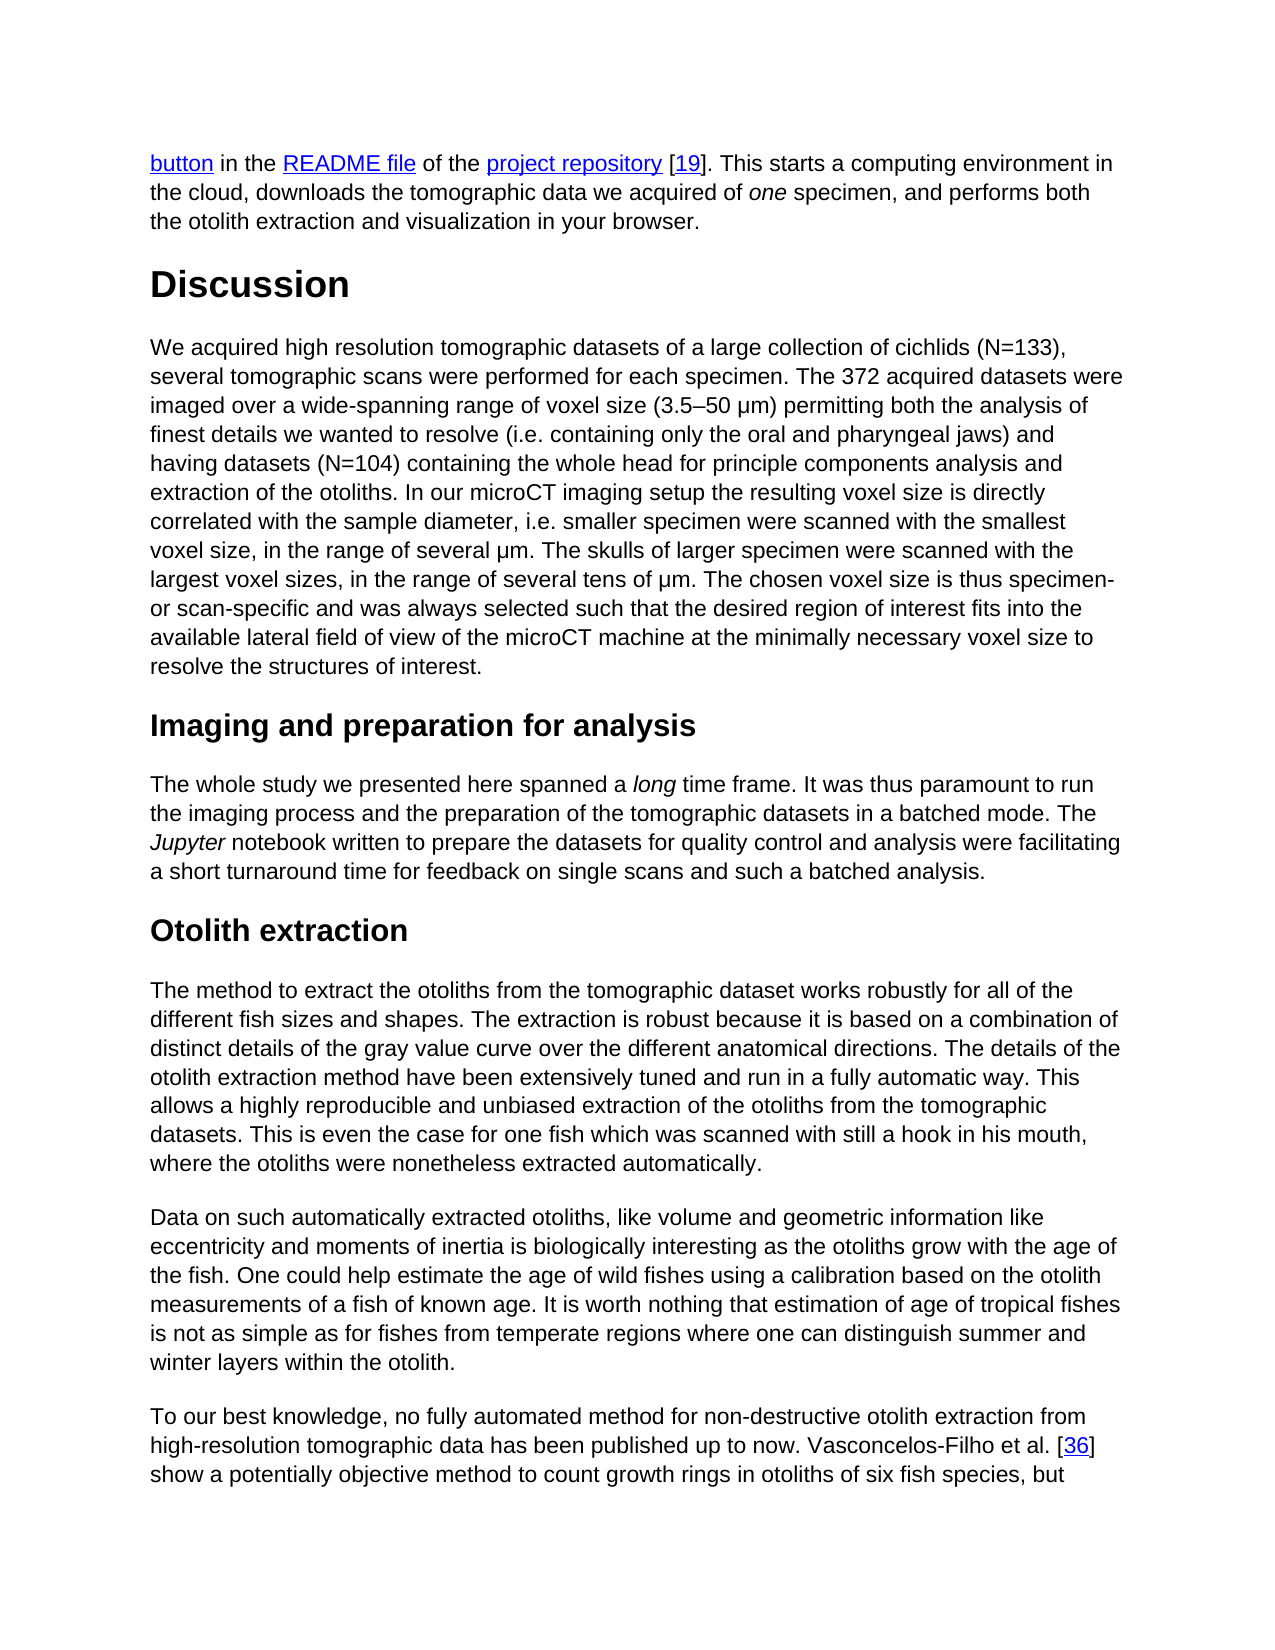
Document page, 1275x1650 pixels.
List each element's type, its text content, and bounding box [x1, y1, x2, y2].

text We acquired high resolution tomographic datasets of a large collection of cichlids (N=133), several tomographic scans were performed for each specimen. The 372 acquired datasets were imaged over a wide-spanning range of voxel size (3.5–50 μm) permitting both the analysis of finest details we wanted to resolve (i.e. containing only the oral and pharyngeal jaws) and having datasets (N=104) containing the whole head for principle components analysis and extraction of the otoliths. In our microCT imaging setup the resulting voxel size is directly correlated with the sample diameter, i.e. smaller specimen were scanned with the smallest voxel size, in the range of several μm. The skulls of larger specimen were scanned with the largest voxel sizes, in the range of several tens of μm. The chosen voxel size is thus specimen- or scan-specific and was always selected such that the desired region of interest fits into the available lateral field of view of the microCT machine at the minimally necessary voxel size to resolve the structures of interest. [150, 334, 1125, 679]
text The method to extract the otoliths from the tomographic dataset works robustly for all of the different fish sizes and shapes. The extraction is robust because it is based on a combination of distinct details of the gray value curve over the different anatomical directions. The details of the otolith extraction method have been extensively tuned and run in a fully automatic way. This allows a highly reproducible and unbiased extraction of the otoliths from the tomographic datasets. This is even the case for one fish which was scanned with still a hook in his mouth, where the otoliths were nonetheless extracted automatically. [150, 977, 1125, 1177]
subtitle Imaging and preparation for analysis [150, 707, 1125, 743]
subtitle Otolith extraction [150, 912, 1125, 948]
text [150, 1403, 1125, 1487]
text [150, 150, 1125, 234]
text Data on such automatically extracted otoliths, like volume and geometric information like eccentricity and moments of inertia is biologically interesting as the otoliths grow with the age of the fish. One could help estimate the age of wild fishes using a calibration based on the otolith measurements of a fish of known age. It is worth nothing that estimation of age of tropical fishes is not as simple as for fishes from temperate regions where one can distinguish summer and winter layers within the otolith. [150, 1204, 1125, 1375]
subtitle Discussion [150, 262, 1125, 305]
text The whole study we presented here spanned a long time frame. It was thus paramount to run the imaging process and the preparation of the tomographic datasets in a batched mode. The Jupyter notebook written to prepare the datasets for quality control and analysis were facilitating a short turnaround time for feedback on single scans and such a batched analysis. [150, 771, 1125, 884]
